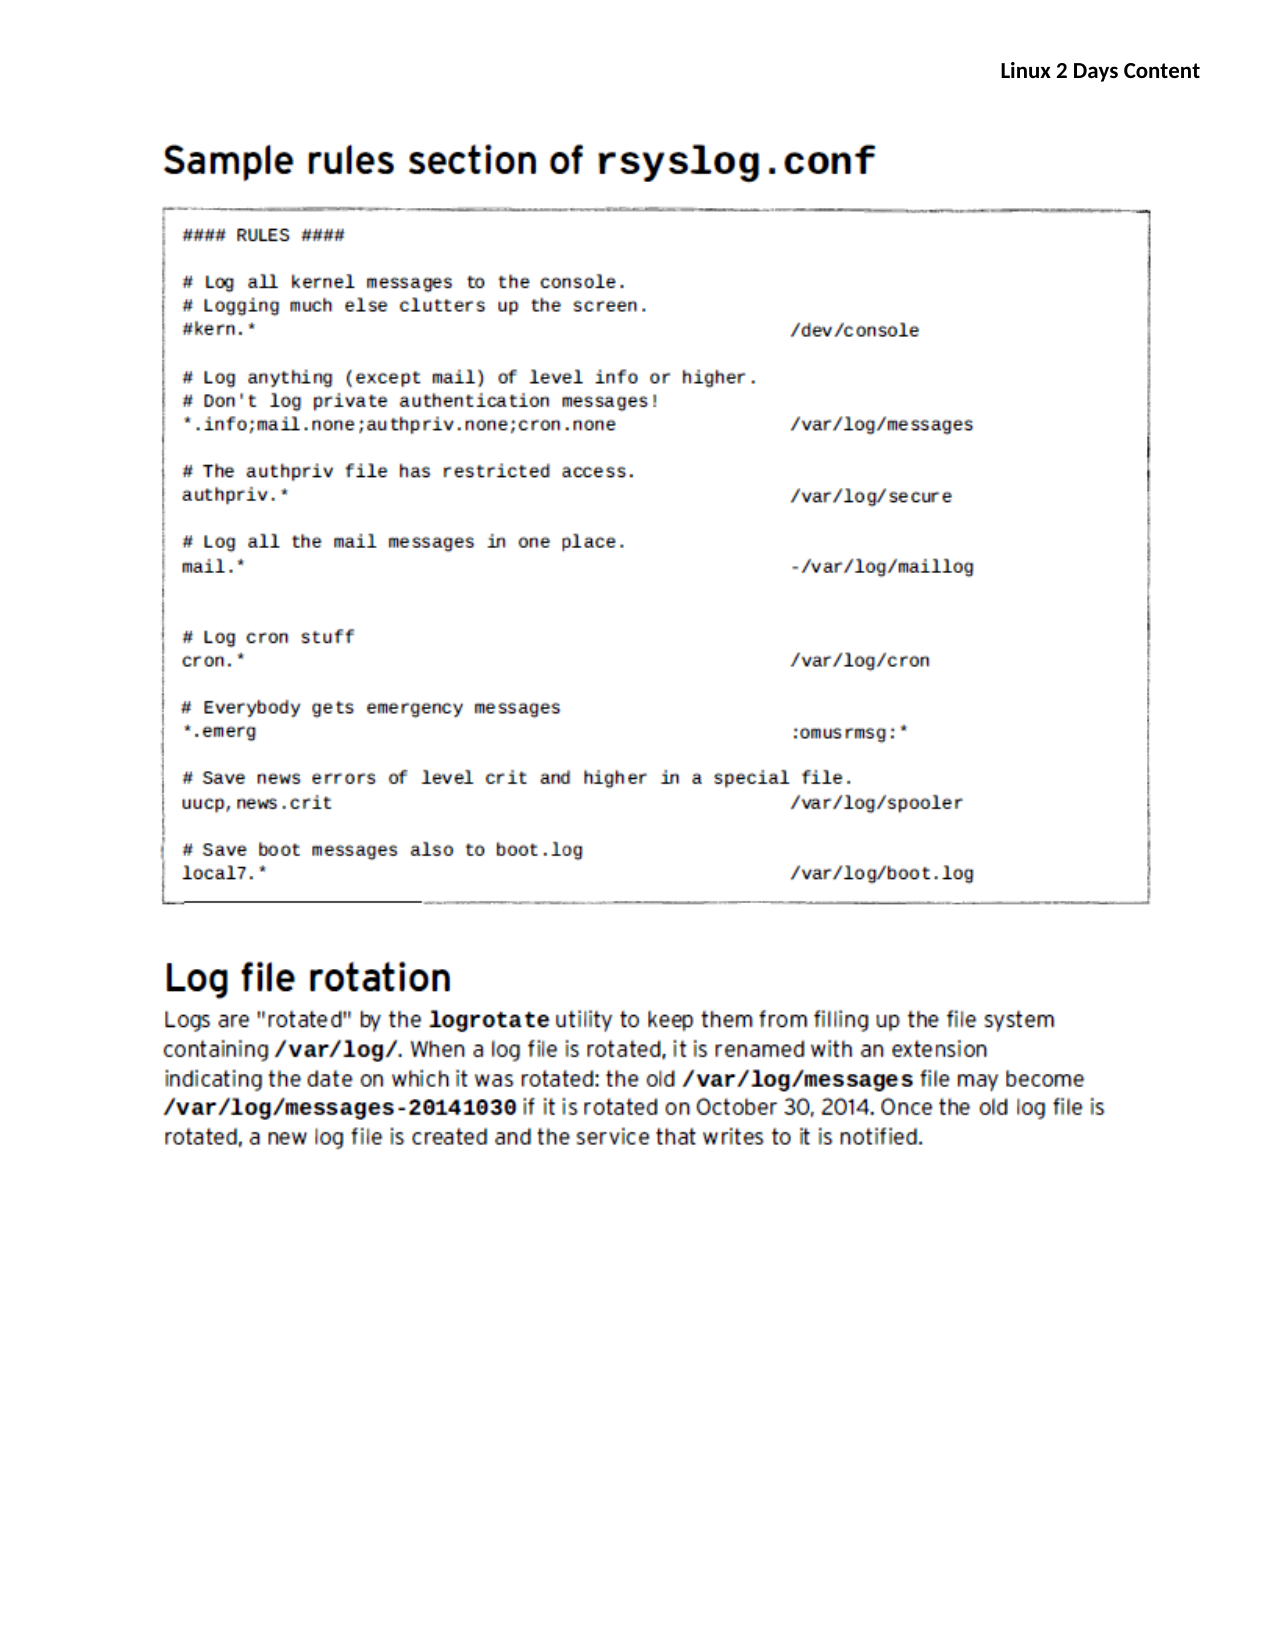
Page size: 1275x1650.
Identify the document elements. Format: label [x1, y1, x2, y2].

picture [150, 121, 1157, 914]
picture [150, 943, 1141, 1159]
